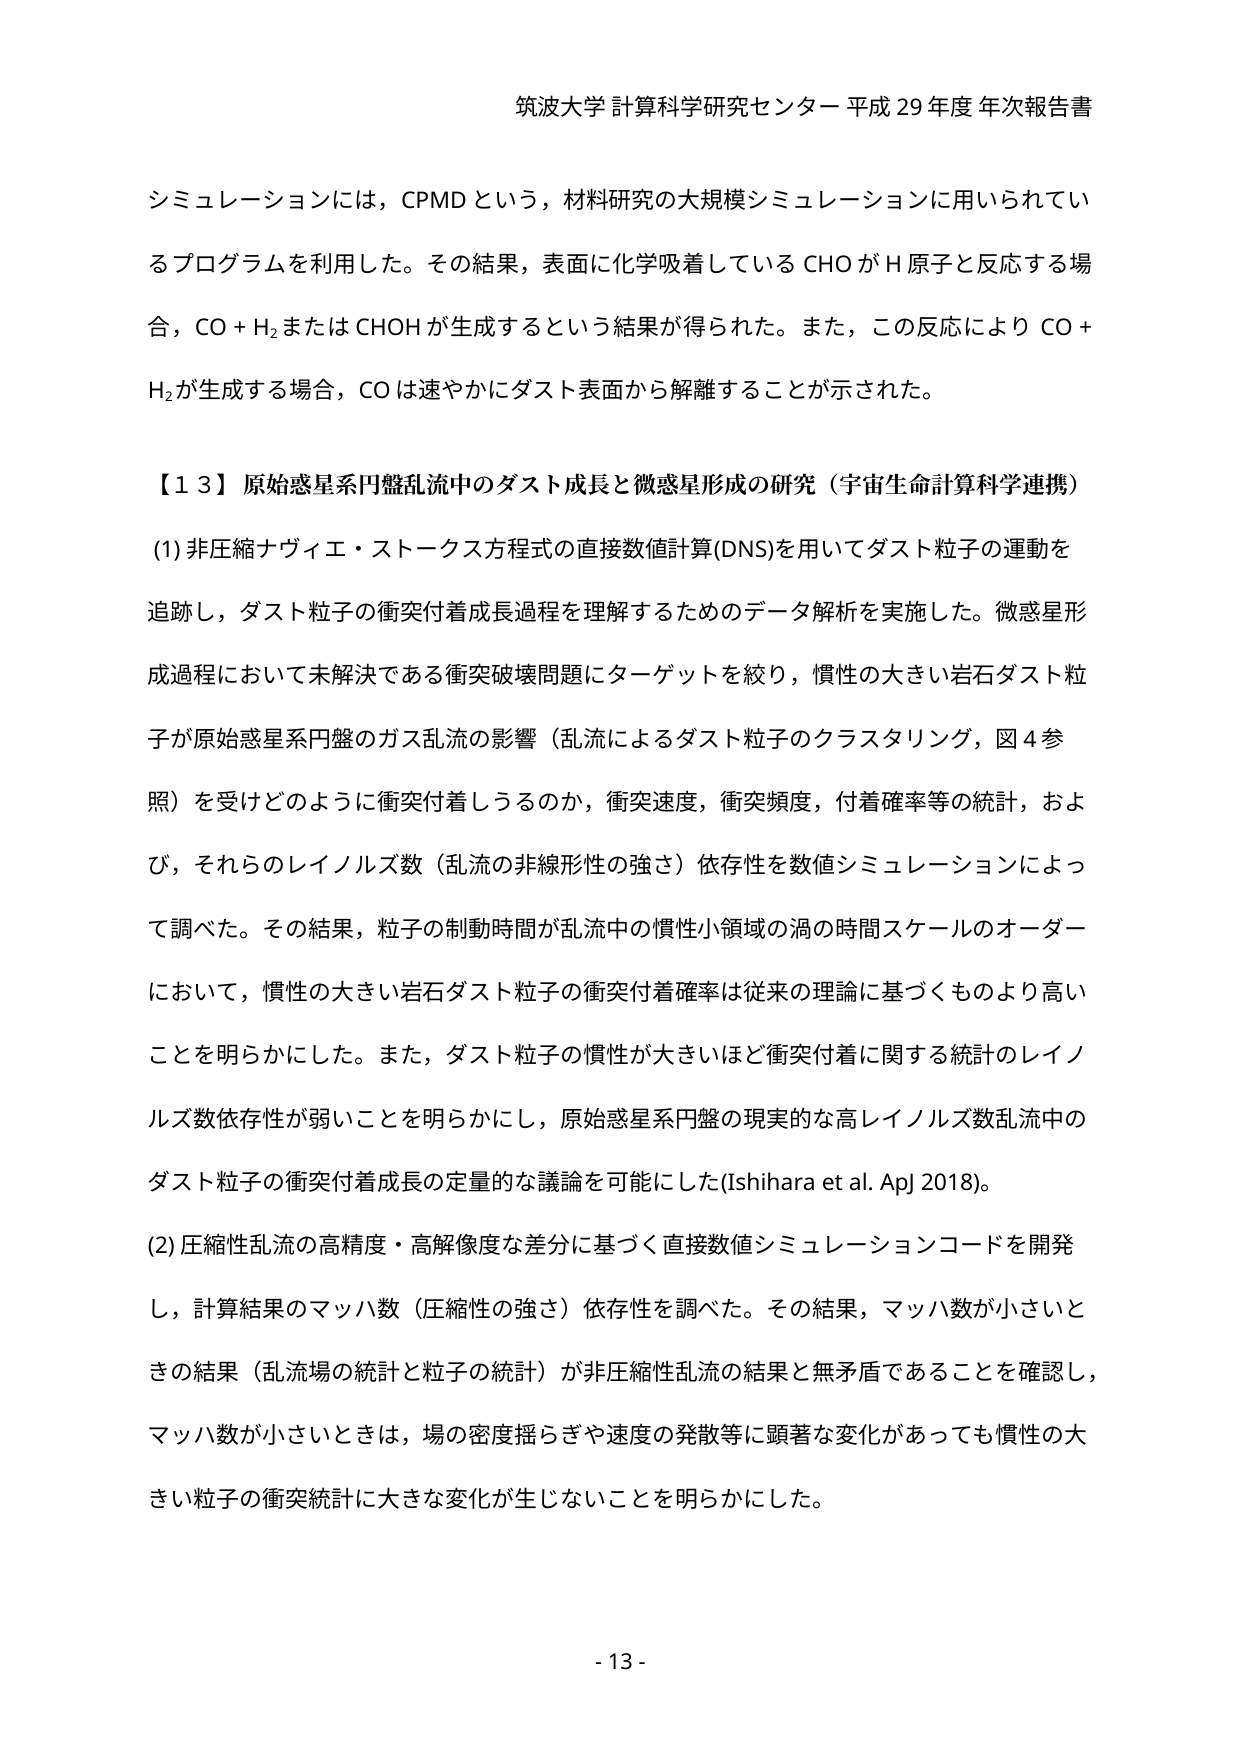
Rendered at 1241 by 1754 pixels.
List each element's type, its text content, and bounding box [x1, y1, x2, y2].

text (1) 非圧縮ナヴィエ・ストークス方程式の直接数値計算(DNS)を用いてダスト粒子の運動を追跡し，ダスト粒子の衝突付着成長過程を理解するためのデータ解析を実施した。微惑星形成過程において未解決である衝突破壊問題にターゲットを絞り，慣性の大きい岩石ダスト粒子が原始惑星系円盤のガス乱流の影響（乱流によるダスト粒子のクラスタリング，図4参照）を受けどのように衝突付着しうるのか，衝突速度，衝突頻度，付着確率等の統計，および，それらのレイノルズ数（乱流の非線形性の強さ）依存性を数値シミュレーションによって調べた。その結果，粒子の制動時間が乱流中の慣性小領域の渦の時間スケールのオーダーにおいて，慣性の大きい岩石ダスト粒子の衝突付着確率は従来の理論に基づくものより高いことを明らかにした。また，ダスト粒子の慣性が大きいほど衝突付着に関する統計のレイノルズ数依存性が弱いことを明らかにし，原始惑星系円盤の現実的な高レイノルズ数乱流中のダスト粒子の衝突付着成長の定量的な議論を可能にした(Ishihara et al. ApJ 2018)。 [148, 516, 1092, 1212]
text (2) 圧縮性乱流の高精度・高解像度な差分に基づく直接数値シミュレーションコードを開発し，計算結果のマッハ数（圧縮性の強さ）依存性を調べた。その結果，マッハ数が小さいときの結果（乱流場の統計と粒子の統計）が非圧縮性乱流の結果と無矛盾であることを確認し，マッハ数が小さいときは，場の密度揺らぎや速度の発散等に顕著な変化があっても慣性の大きい粒子の衝突統計に大きな変化が生じないことを明らかにした。 [148, 1212, 1092, 1529]
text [148, 167, 1092, 421]
list 原始惑星系円盤乱流中のダスト成長と微惑星形成の研究（宇宙生命計算科学連携） [148, 452, 1092, 516]
